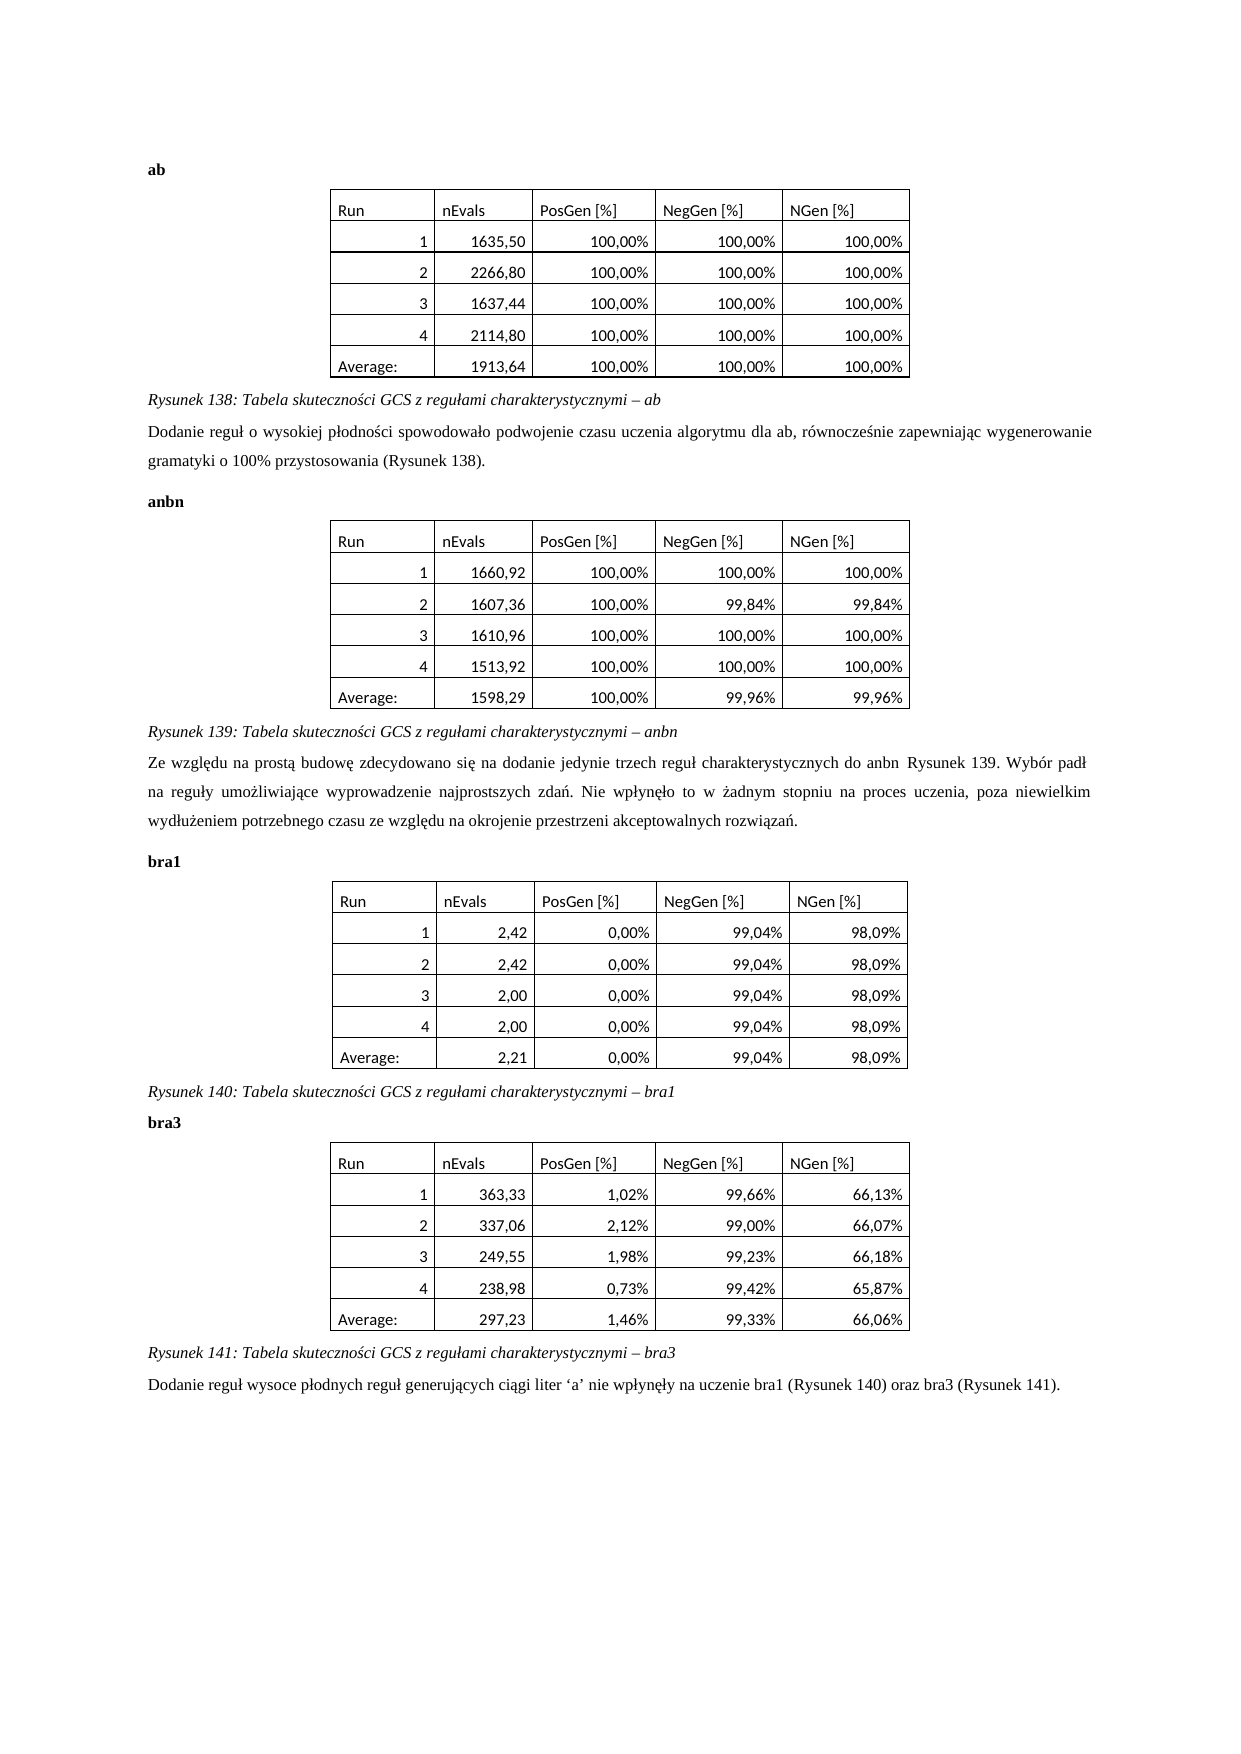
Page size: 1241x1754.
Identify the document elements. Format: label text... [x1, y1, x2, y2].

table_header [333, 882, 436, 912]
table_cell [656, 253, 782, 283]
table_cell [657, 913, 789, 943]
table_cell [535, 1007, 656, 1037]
text bra1 [148, 852, 1093, 871]
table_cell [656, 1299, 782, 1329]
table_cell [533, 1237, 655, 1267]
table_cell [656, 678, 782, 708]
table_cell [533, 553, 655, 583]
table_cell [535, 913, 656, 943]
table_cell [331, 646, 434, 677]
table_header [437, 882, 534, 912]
text bra3 [148, 1113, 1093, 1132]
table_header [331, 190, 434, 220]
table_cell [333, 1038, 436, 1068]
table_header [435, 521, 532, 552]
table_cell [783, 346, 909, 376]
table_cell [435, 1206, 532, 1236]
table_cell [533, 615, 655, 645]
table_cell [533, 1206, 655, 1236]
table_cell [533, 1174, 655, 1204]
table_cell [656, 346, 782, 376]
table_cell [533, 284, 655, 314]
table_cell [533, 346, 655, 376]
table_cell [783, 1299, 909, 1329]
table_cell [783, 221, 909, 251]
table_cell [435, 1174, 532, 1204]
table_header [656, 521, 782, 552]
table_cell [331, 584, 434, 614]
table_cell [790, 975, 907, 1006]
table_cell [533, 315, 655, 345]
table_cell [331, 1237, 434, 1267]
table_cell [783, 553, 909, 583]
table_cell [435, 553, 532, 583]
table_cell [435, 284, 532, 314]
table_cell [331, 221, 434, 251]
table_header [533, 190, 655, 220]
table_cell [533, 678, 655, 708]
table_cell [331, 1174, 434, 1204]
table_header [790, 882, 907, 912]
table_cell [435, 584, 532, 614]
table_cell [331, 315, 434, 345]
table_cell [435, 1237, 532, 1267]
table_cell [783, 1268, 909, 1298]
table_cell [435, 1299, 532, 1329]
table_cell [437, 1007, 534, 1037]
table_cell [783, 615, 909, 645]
text Ze względu na prostą budowę zdecydowano się na dodanie jedynie trzech reguł charakterystycznych do anbn Rysunek 139. Wybór padł na reguły umożliwiające wyprowadzenie najprostszych zdań. Nie wpłynęło to w żadnym stopniu na proces uczenia, poza niewielkim wydłużeniem potrzebnego czasu ze względu na okrojenie przestrzeni akceptowalnych rozwiązań. [148, 753, 1093, 830]
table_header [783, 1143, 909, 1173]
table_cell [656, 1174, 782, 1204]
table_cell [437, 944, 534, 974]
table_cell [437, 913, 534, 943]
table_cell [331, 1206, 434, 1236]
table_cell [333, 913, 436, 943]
text Rysunek 138: Tabela skuteczności GCS z regułami charakterystycznymi – ab [148, 390, 1093, 409]
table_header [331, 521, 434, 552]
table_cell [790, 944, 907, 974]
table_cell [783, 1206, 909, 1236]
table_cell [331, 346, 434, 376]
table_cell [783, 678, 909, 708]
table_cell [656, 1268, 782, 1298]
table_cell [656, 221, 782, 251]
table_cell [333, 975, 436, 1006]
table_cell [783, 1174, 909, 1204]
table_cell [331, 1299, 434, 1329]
text Rysunek 141: Tabela skuteczności GCS z regułami charakterystycznymi – bra3 [148, 1343, 1093, 1362]
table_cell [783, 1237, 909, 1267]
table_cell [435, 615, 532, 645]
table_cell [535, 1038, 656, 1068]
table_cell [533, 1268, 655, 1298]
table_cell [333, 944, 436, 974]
text ab [148, 160, 1093, 179]
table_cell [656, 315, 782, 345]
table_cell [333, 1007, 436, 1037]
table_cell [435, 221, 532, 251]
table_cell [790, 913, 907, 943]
text Dodanie reguł wysoce płodnych reguł generujących ciągi liter ‘a’ nie wpłynęły na uczenie bra1 (Rysunek 140) oraz bra3 (Rysunek 141). [148, 1375, 1093, 1394]
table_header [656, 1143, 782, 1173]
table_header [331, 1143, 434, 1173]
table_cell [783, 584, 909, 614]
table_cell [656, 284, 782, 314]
text Dodanie reguł o wysokiej płodności spowodowało podwojenie czasu uczenia algorytmu dla ab, równocześnie zapewniając wygenerowanie gramatyki o 100% przystosowania (Rysunek 138). [148, 422, 1093, 469]
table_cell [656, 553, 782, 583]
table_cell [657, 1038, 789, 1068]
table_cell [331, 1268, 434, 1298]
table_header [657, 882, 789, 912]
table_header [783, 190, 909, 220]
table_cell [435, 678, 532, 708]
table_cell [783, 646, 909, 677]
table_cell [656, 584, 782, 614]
text Rysunek 140: Tabela skuteczności GCS z regułami charakterystycznymi – bra1 [148, 1082, 1093, 1101]
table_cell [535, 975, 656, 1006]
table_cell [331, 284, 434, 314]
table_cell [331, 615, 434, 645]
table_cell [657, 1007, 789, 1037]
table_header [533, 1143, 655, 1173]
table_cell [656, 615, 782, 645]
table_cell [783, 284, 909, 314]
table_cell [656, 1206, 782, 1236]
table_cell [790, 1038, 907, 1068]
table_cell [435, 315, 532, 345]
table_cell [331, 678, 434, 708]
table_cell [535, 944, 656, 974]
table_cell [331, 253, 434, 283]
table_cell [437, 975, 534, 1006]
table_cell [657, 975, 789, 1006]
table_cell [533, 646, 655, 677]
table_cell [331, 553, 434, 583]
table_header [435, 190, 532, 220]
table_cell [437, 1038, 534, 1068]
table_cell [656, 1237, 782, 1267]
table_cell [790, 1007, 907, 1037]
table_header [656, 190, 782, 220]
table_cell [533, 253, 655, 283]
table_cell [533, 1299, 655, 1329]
text Rysunek 139: Tabela skuteczności GCS z regułami charakterystycznymi – anbn [148, 721, 1093, 741]
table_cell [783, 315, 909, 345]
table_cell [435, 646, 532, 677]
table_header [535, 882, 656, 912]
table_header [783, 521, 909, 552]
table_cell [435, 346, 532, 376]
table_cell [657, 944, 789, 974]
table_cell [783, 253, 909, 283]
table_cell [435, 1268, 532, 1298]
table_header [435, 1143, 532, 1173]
text anbn [148, 492, 1093, 511]
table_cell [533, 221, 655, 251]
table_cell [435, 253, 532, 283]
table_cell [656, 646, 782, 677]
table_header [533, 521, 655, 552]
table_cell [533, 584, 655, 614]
